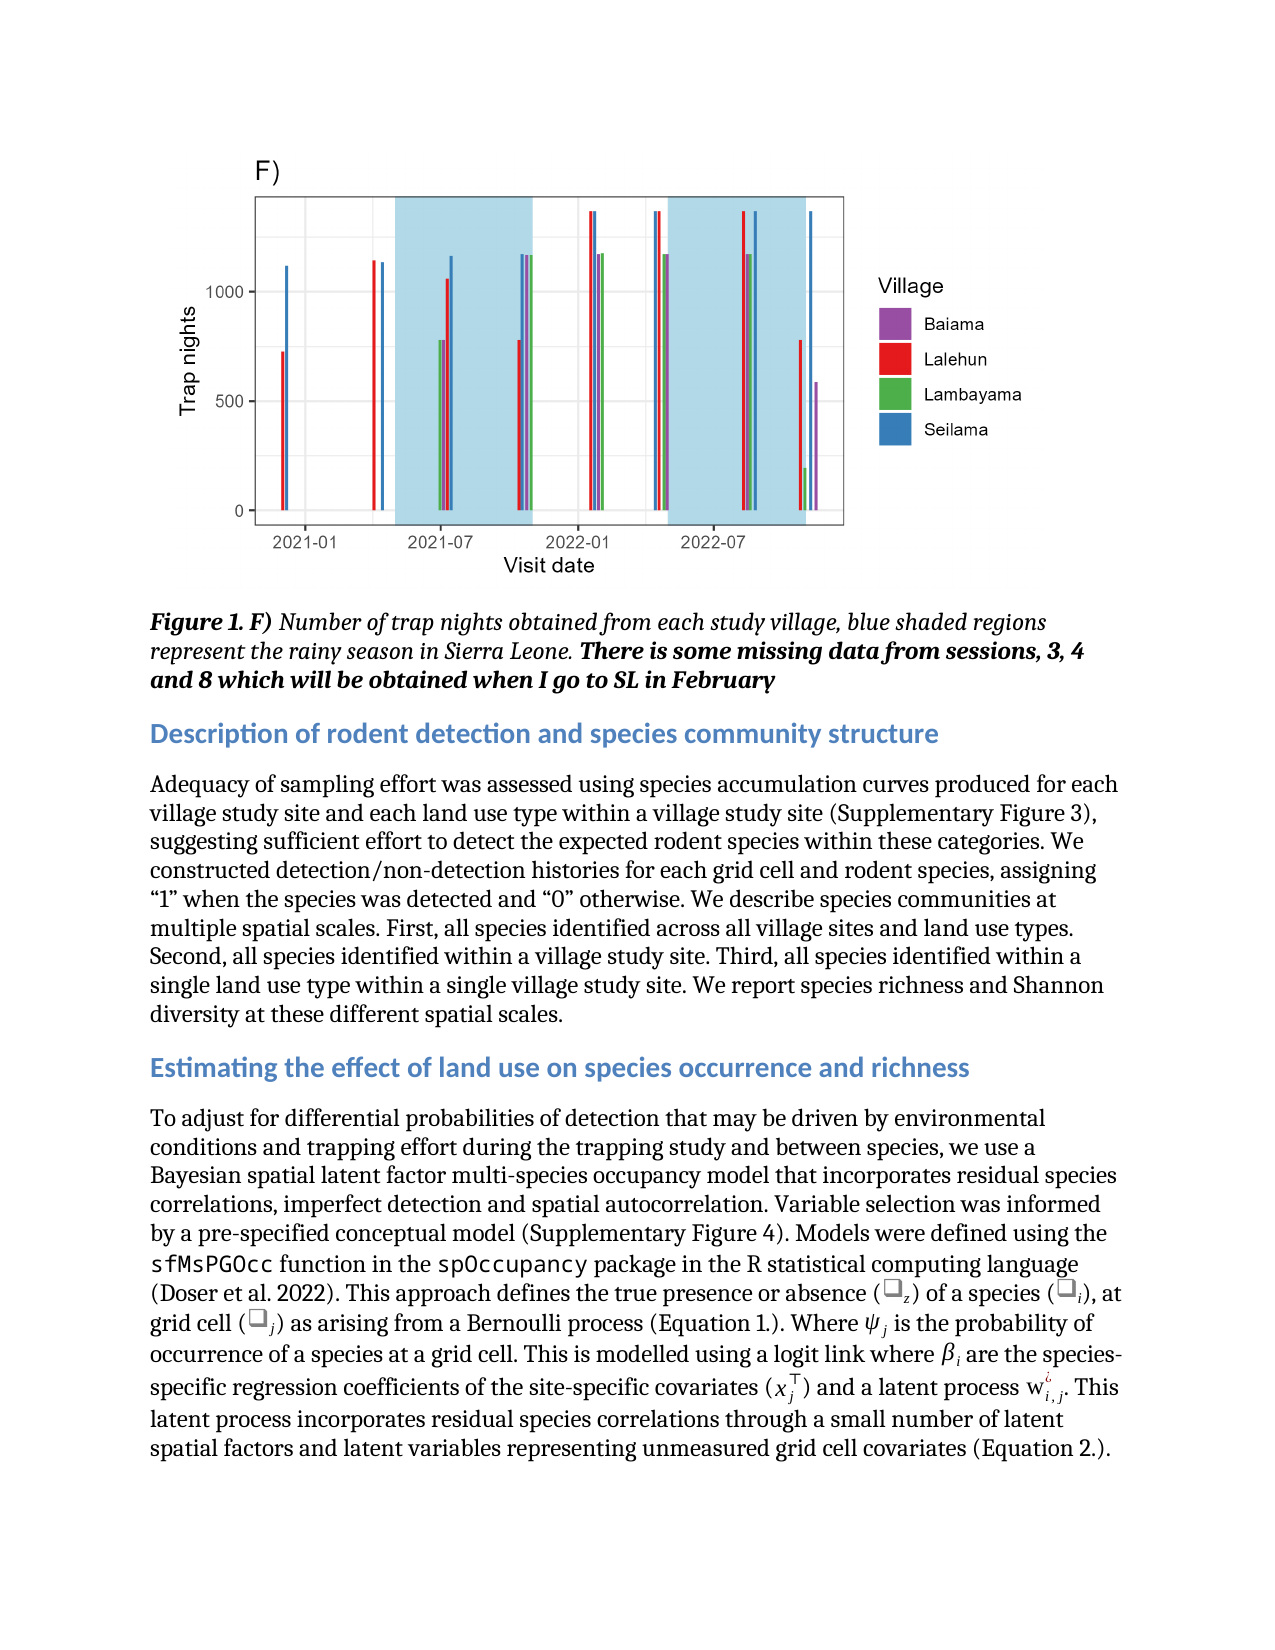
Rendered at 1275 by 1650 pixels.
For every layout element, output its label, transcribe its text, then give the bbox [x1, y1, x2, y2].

picture [168, 150, 1044, 588]
text Adequacy of sampling effort was assessed using species accumulation curves produced for each village study site and each land use type within a village study site (Supplementary Figure 3), suggesting sufficient effort to detect the expected rodent species within these categories. We constructed detection/non-detection histories for each grid cell and rodent species, assigning “1” when the species was detected and “0” otherwise. We describe species communities at multiple spatial scales. First, all species identified across all village sites and land use types. Second, all species identified within a village study site. Third, all species identified within a single land use type within a single village study site. We report species richness and Shannon diversity at these different spatial scales. [150, 770, 1125, 1028]
subtitle Estimating the effect of land use on species occurrence and richness [150, 1049, 1125, 1085]
text Figure 1. F) Number of trap nights obtained from each study village, blue shaded regions represent the rainy season in Sierra Leone. There is some missing data from sessions, 3, 4 and 8 which will be obtained when I go to SL in February [150, 608, 1125, 694]
subtitle Description of rodent detection and species community structure [150, 715, 1125, 751]
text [150, 1104, 1125, 1463]
